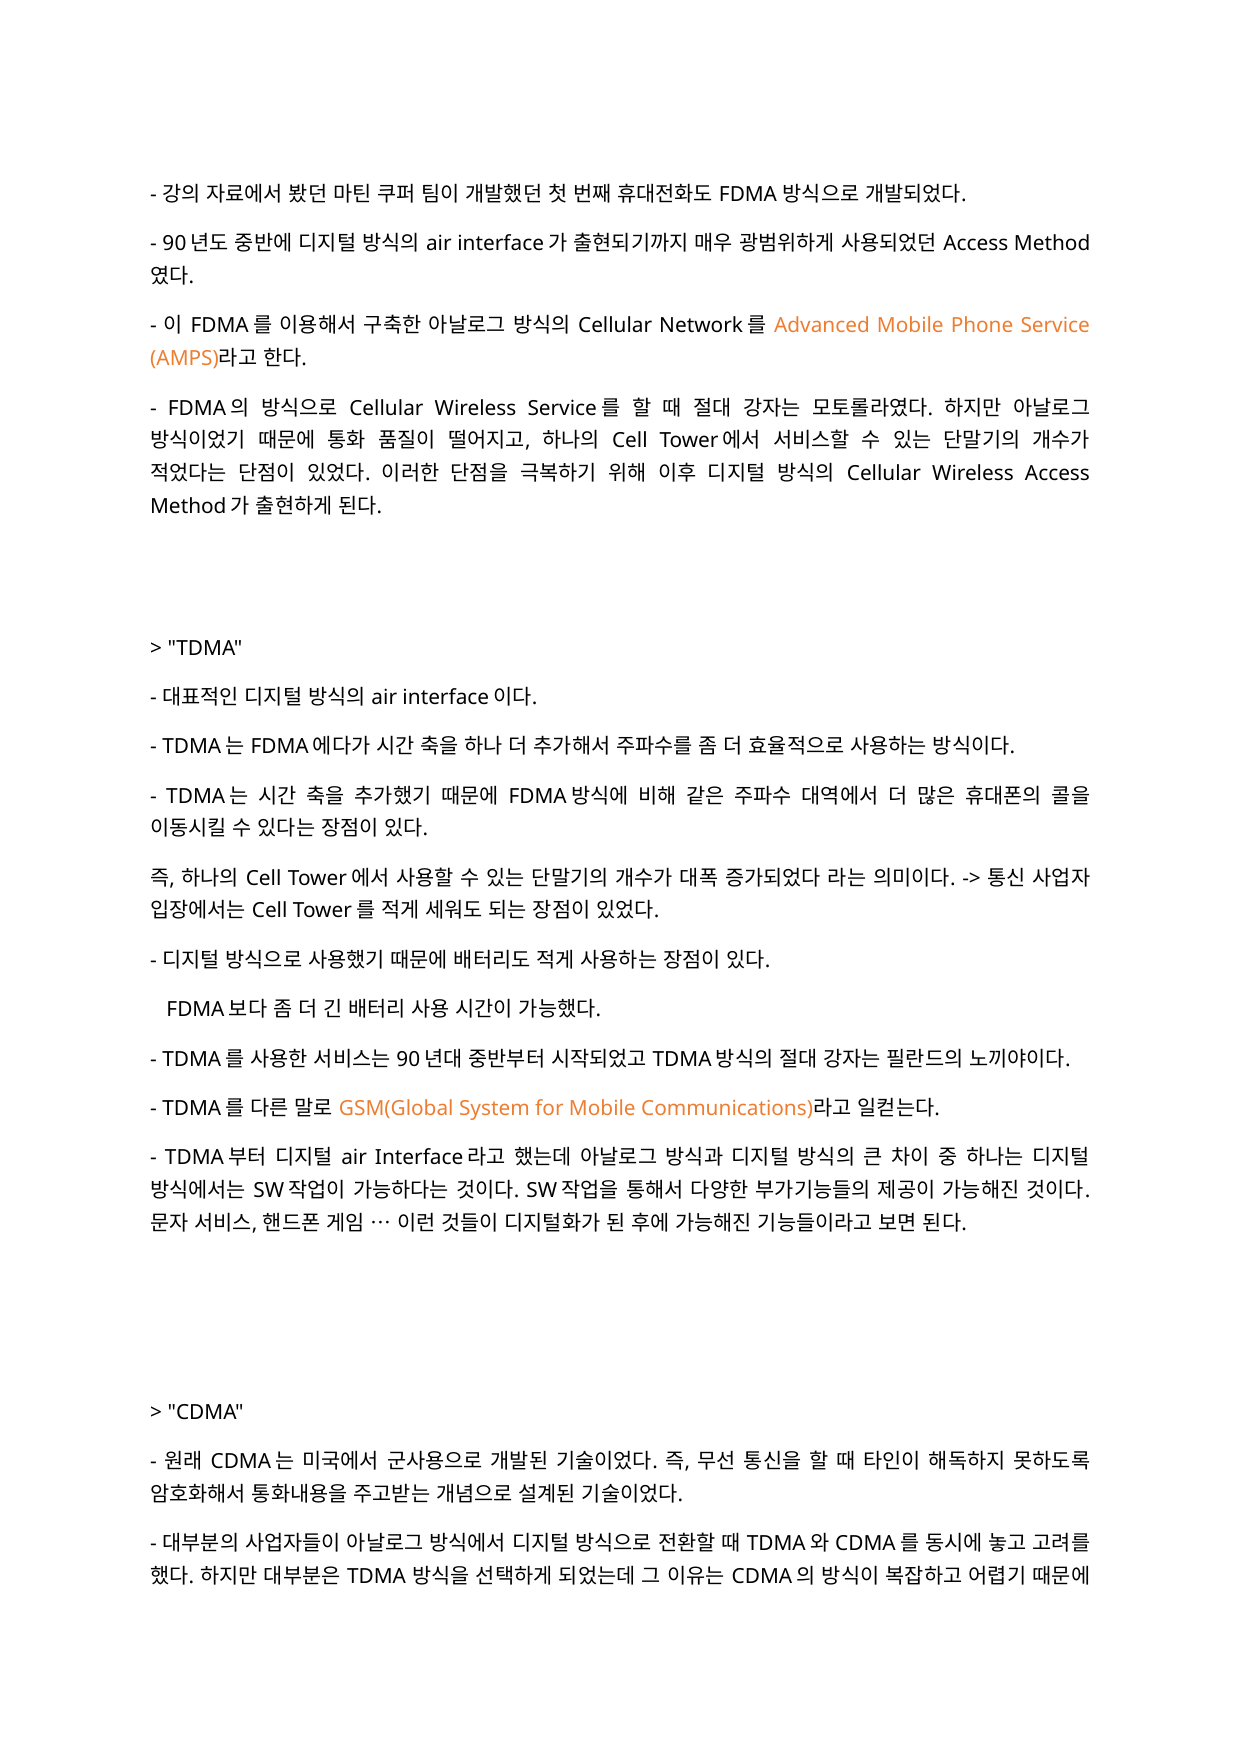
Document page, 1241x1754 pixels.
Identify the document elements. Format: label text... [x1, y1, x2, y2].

text - TDMA를 다른 말로 GSM(Global System for Mobile Communications)라고 일컫는다. [150, 1091, 1090, 1121]
text - TDMA부터 디지털 air Interface라고 했는데 아날로그 방식과 디지털 방식의 큰 차이 중 하나는 디지털 방식에서는 SW작업이 가능하다는 것이다. SW작업을 통해서 다양한 부가기능들의 제공이 가능해진 것이다. 문자 서비스, 핸드폰 게임 … 이런 것들이 디지털화가 된 후에 가능해진 기능들이라고 보면 된다. [150, 1141, 1090, 1236]
text - 이 FDMA를 이용해서 구축한 아날로그 방식의 Cellular Network를 Advanced Mobile Phone Service (AMPS)라고 한다. [150, 309, 1090, 372]
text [150, 1527, 1090, 1589]
text - 90년도 중반에 디지털 방식의 air interface가 출현되기까지 매우 광범위하게 사용되었던 Access Method였다. [150, 227, 1090, 289]
text - 강의 자료에서 봤던 마틴 쿠퍼 팀이 개발했던 첫 번째 휴대전화도 FDMA 방식으로 개발되었다. [150, 177, 1090, 207]
text - 디지털 방식으로 사용했기 때문에 배터리도 적게 사용하는 장점이 있다. [150, 943, 1090, 973]
text - 원래 CDMA는 미국에서 군사용으로 개발된 기술이었다. 즉, 무선 통신을 할 때 타인이 해독하지 못하도록 암호화해서 통화내용을 주고받는 개념으로 설계된 기술이었다. [150, 1444, 1090, 1507]
text FDMA보다 좀 더 긴 배터리 사용 시간이 가능했다. [150, 992, 1090, 1023]
text > "TDMA" [150, 633, 1090, 661]
text - FDMA의 방식으로 Cellular Wireless Service를 할 때 절대 강자는 모토롤라였다. 하지만 아날로그 방식이었기 때문에 통화 품질이 떨어지고, 하나의 Cell Tower에서 서비스할 수 있는 단말기의 개수가 적었다는 단점이 있었다. 이러한 단점을 극복하기 위해 이후 디지털 방식의 Cellular Wireless Access Method가 출현하게 된다. [150, 391, 1090, 519]
text - TDMA는 FDMA에다가 시간 축을 하나 더 추가해서 주파수를 좀 더 효율적으로 사용하는 방식이다. [150, 729, 1090, 760]
text - TDMA는 시간 축을 추가했기 때문에 FDMA방식에 비해 같은 주파수 대역에서 더 많은 휴대폰의 콜을 이동시킬 수 있다는 장점이 있다. [150, 779, 1090, 842]
text - TDMA를 사용한 서비스는 90년대 중반부터 시작되었고 TDMA방식의 절대 강자는 필란드의 노끼야이다. [150, 1042, 1090, 1072]
text 즉, 하나의 Cell Tower에서 사용할 수 있는 단말기의 개수가 대폭 증가되었다 라는 의미이다. -> 통신 사업자 입장에서는 Cell Tower를 적게 세워도 되는 장점이 있었다. [150, 861, 1090, 924]
text > "CDMA" [150, 1397, 1090, 1426]
text - 대표적인 디지털 방식의 air interface이다. [150, 680, 1090, 710]
